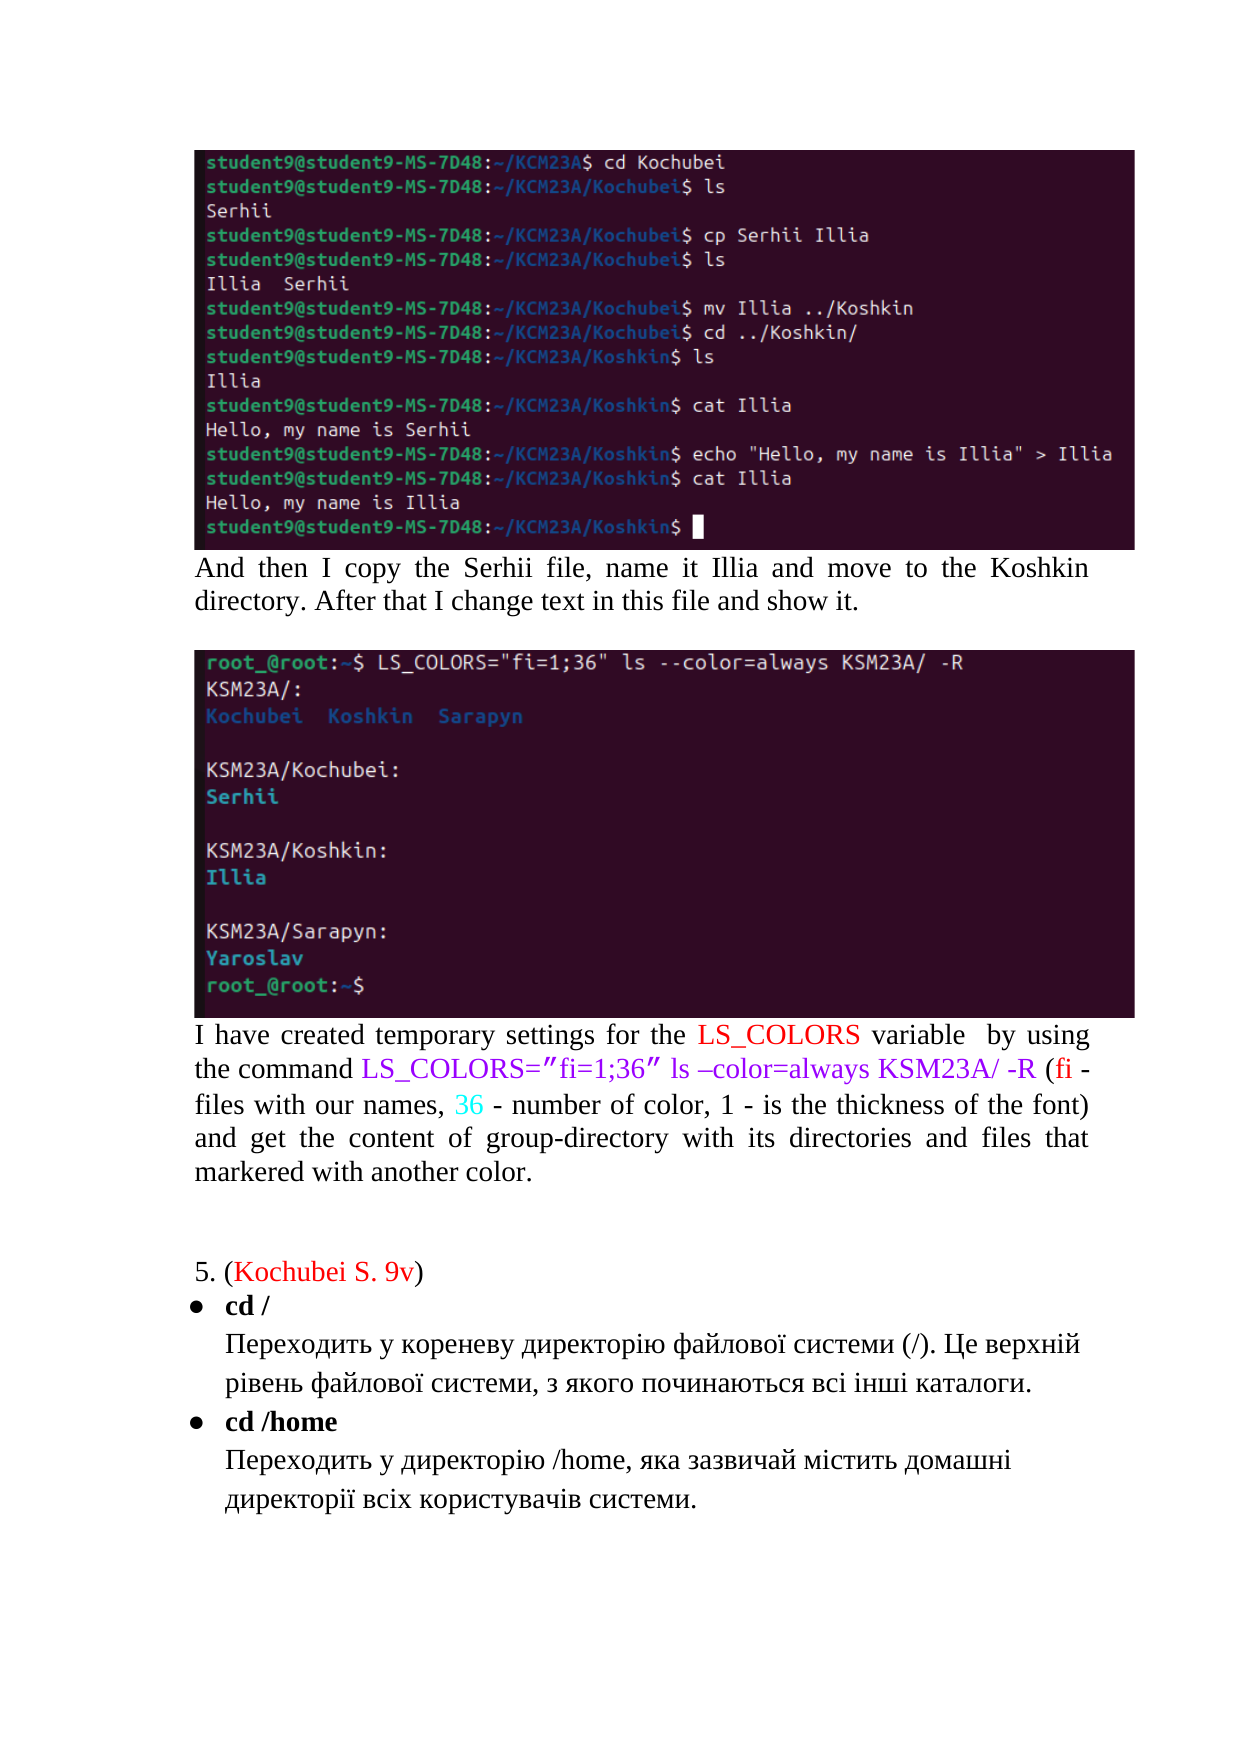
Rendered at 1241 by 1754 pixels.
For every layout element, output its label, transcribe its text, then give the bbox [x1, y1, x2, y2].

text And then I copy the Serhii file, name it Illia and move to the Koshkin directory. After that I change text in this file and show it. [194, 550, 1090, 617]
text I have created temporary settings for the LS_COLORS variable by using the command LS_COLORS=”fi=1;36” ls –color=always KSM23A/ -R (fi - files with our names, 36 - number of color, 1 - is the thickness of the font) and get the content of group-directory with its directories and files that markered with another color. [194, 1018, 1090, 1187]
picture [194, 150, 1135, 550]
text 5. (Kochubei S. 9v) [194, 1254, 1090, 1288]
list cd /home Переходить у директорію /home, яка зазвичай містить домашні директорії всіх користувачів системи. [187, 1404, 1090, 1514]
list cd / Переходить у кореневу директорію файлової системи (/). Це верхній рівень файлової системи, з якого починаються всі інші каталоги. [187, 1288, 1090, 1399]
picture [194, 650, 1135, 1018]
